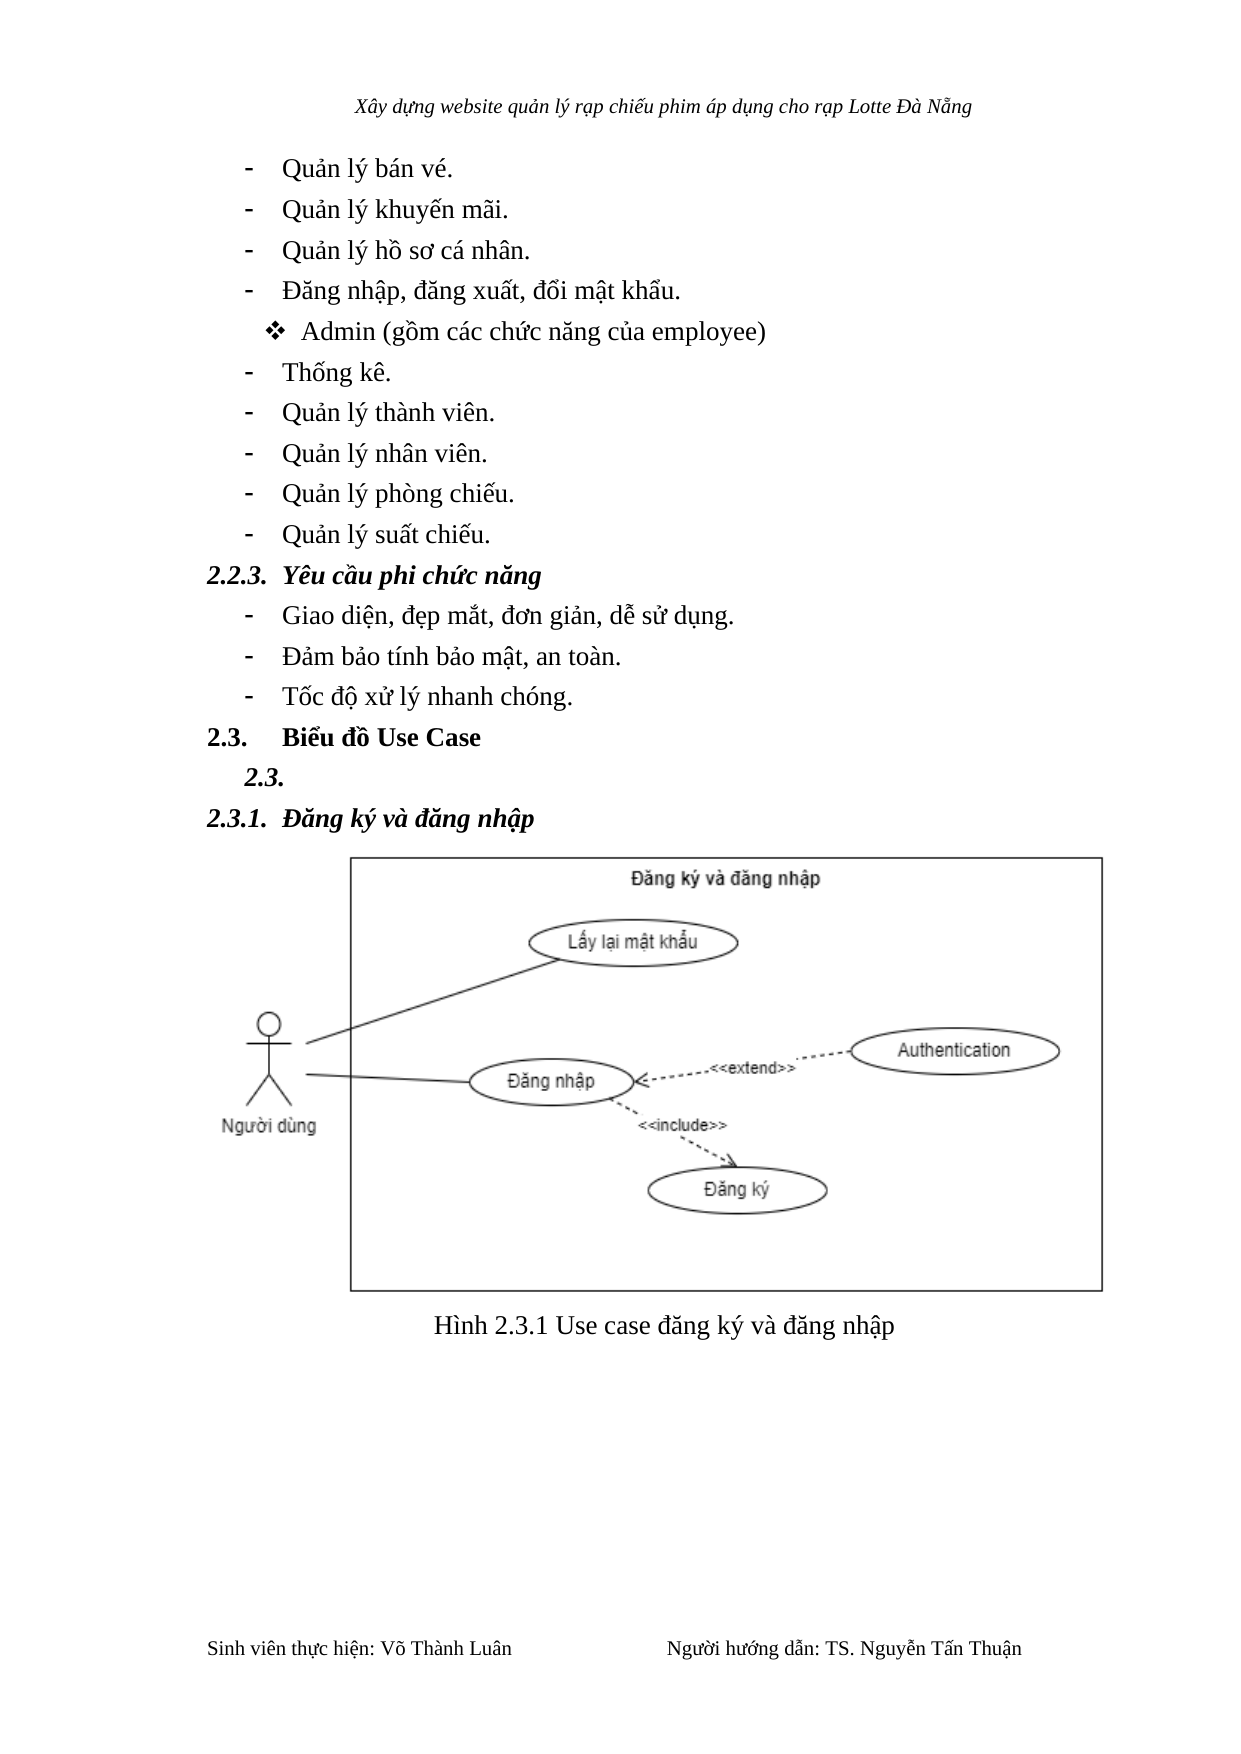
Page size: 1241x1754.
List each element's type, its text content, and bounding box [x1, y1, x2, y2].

list Quản lý bán vé. [244, 153, 1122, 184]
list Quản lý suất chiếu. [244, 518, 1122, 549]
list Quản lý nhân viên. [244, 437, 1122, 468]
list Thống kê. [244, 356, 1122, 387]
list Quản lý khuyến mãi. [244, 193, 1122, 224]
list Biểu đồ Use Case [207, 721, 1122, 752]
list Đăng ký và đăng nhập [207, 802, 1122, 833]
list Giao diện, đẹp mắt, đơn giản, dễ sử dụng. [244, 599, 1122, 631]
list Quản lý hồ sơ cá nhân. [244, 234, 1122, 265]
list Đảm bảo tính bảo mật, an toàn. [244, 640, 1122, 671]
list Quản lý thành viên. [244, 396, 1122, 428]
text Hình 2.3.1 Use case đăng ký và đăng nhập [207, 1309, 1122, 1340]
list Tốc độ xử lý nhanh chóng. [244, 681, 1122, 712]
picture [206, 842, 1118, 1309]
list Đăng nhập, đăng xuất, đổi mật khẩu. [244, 274, 1122, 306]
list Admin (gồm các chức năng của employee) [263, 315, 1122, 346]
list Yêu cầu phi chức năng [207, 559, 1122, 590]
list Quản lý phòng chiếu. [244, 478, 1122, 509]
